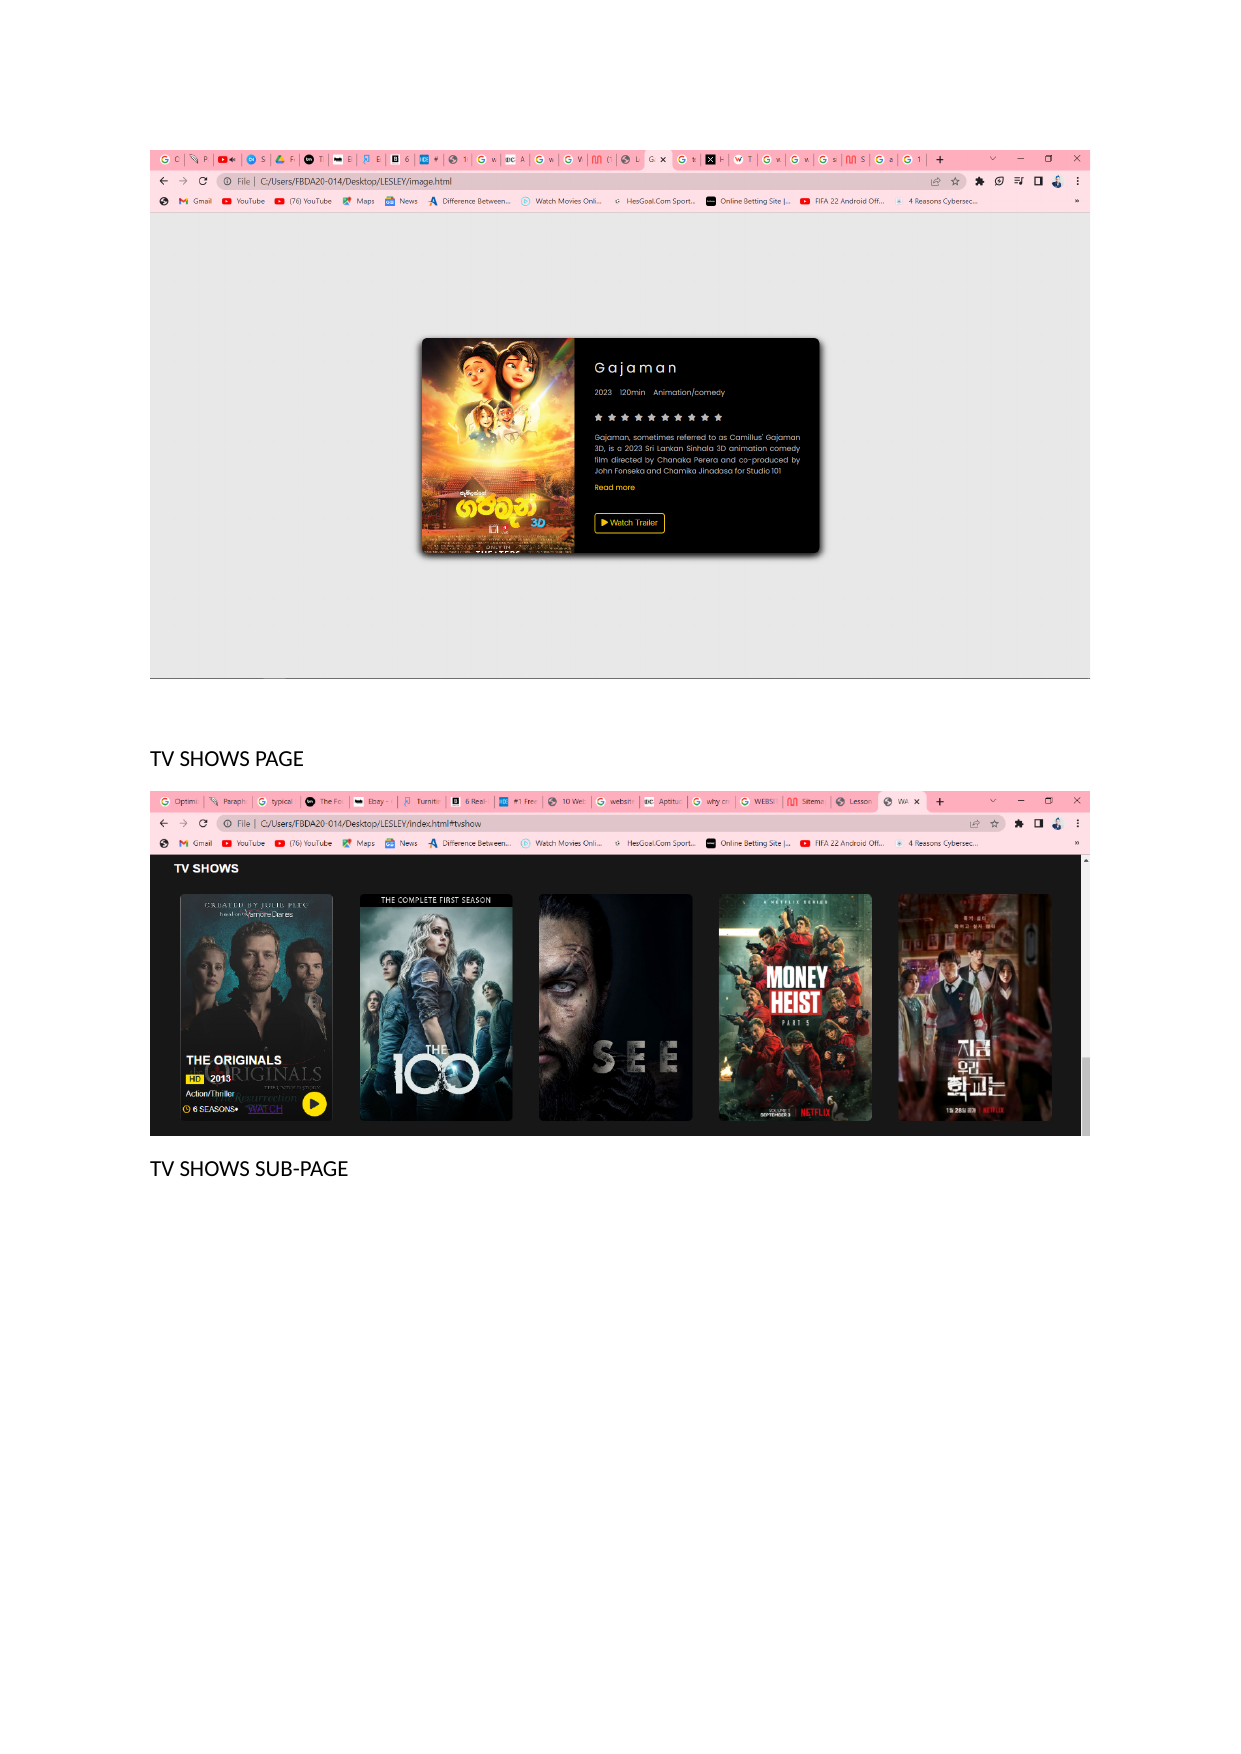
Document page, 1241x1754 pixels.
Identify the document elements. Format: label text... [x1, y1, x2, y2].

picture [150, 150, 1091, 679]
picture [150, 791, 1090, 1136]
text TV SHOWS SUB-PAGE [150, 1154, 1090, 1182]
text TV SHOWS PAGE [150, 744, 1090, 773]
